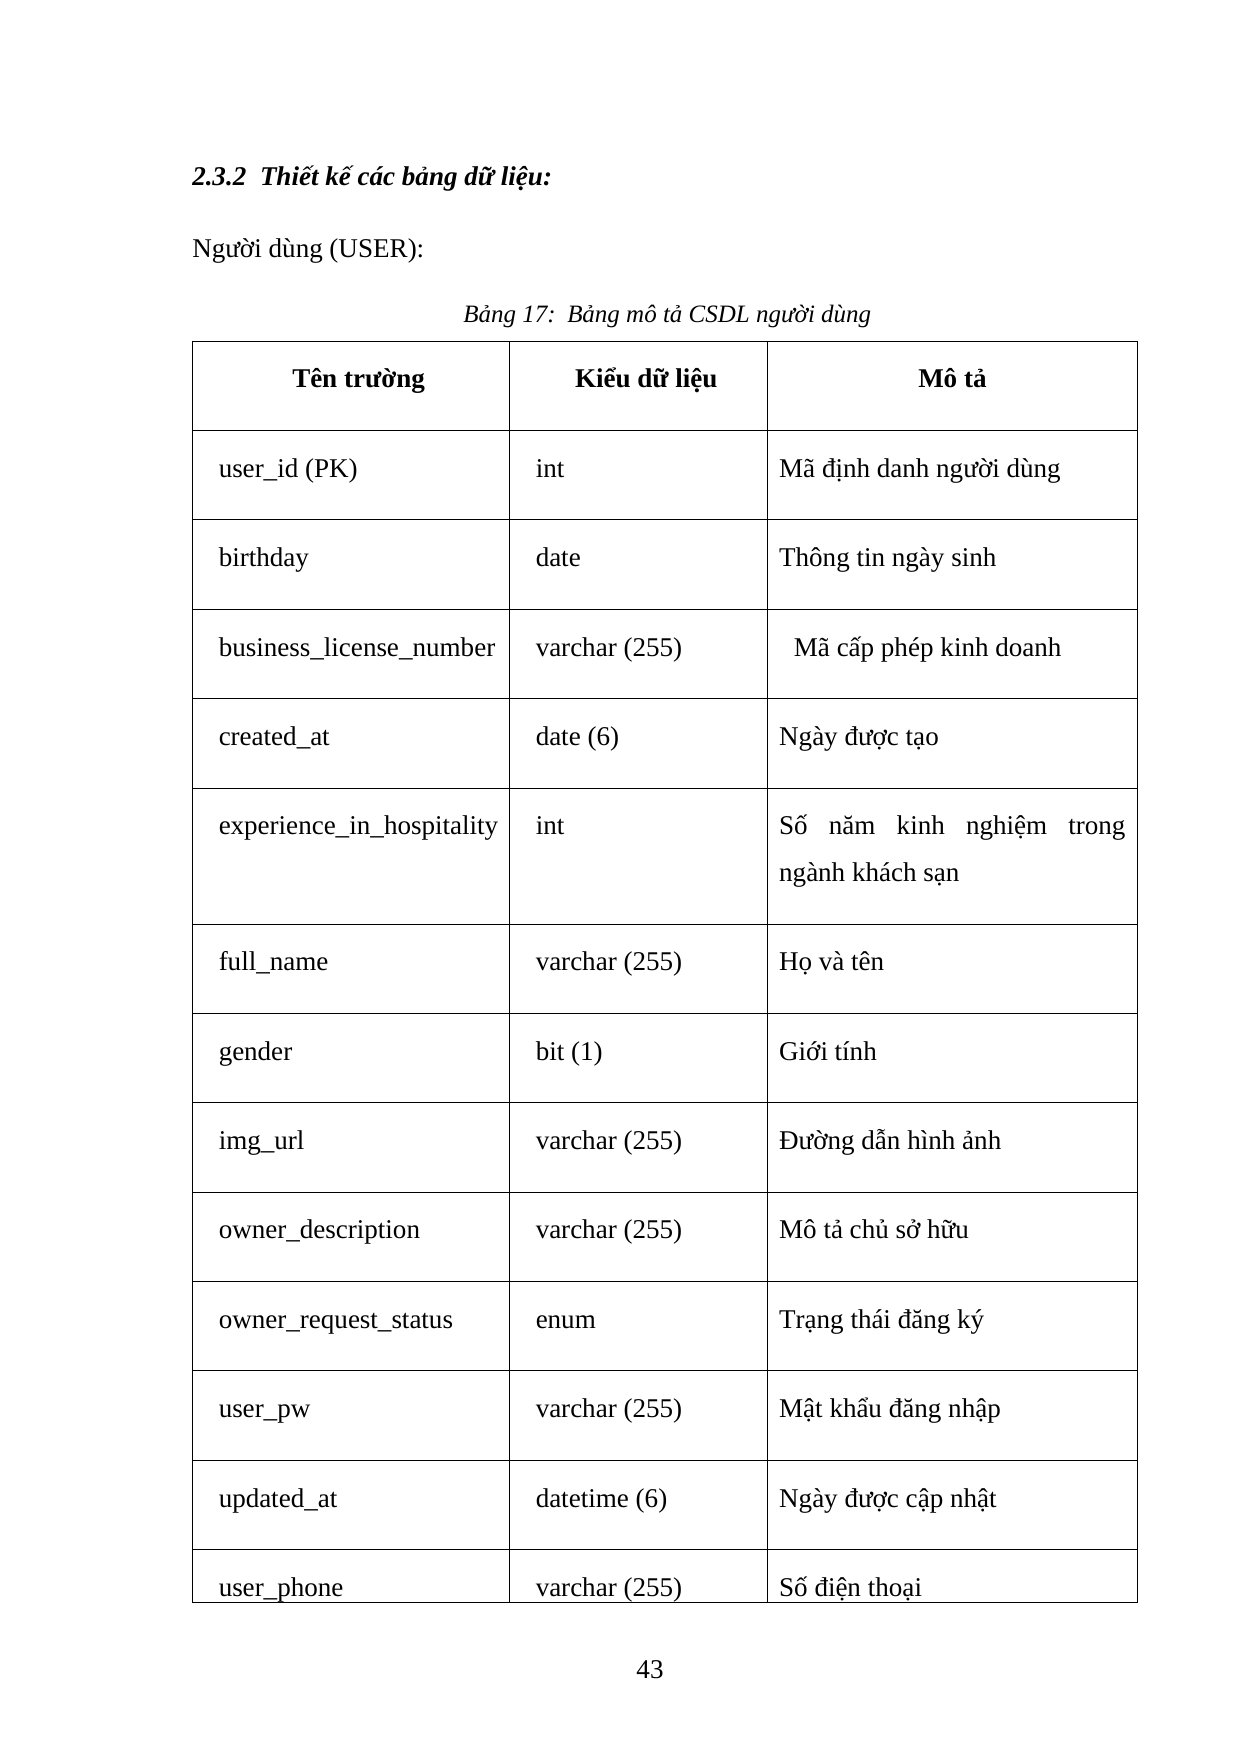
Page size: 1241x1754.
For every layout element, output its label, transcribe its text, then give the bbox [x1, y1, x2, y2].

table_cell enum [510, 1282, 767, 1370]
table_cell date [510, 520, 767, 609]
table_cell img_url [193, 1103, 509, 1192]
table_cell owner_description [193, 1193, 509, 1281]
table_header Mô tả [768, 342, 1137, 430]
text Người dùng (USER): [192, 232, 1122, 263]
table_cell Ngày được cập nhật [768, 1461, 1137, 1549]
table_cell varchar (255) [510, 925, 767, 1013]
table_cell date (6) [510, 699, 767, 787]
table_cell datetime (6) [510, 1461, 767, 1549]
table_cell Đường dẫn hình ảnh [768, 1103, 1137, 1192]
table_cell int [510, 789, 767, 923]
table_cell Mật khẩu đăng nhập [768, 1371, 1137, 1460]
table_cell Mã cấp phép kinh doanh [768, 610, 1137, 698]
table_cell Số điện thoại [768, 1550, 1137, 1602]
table_cell birthday [193, 520, 509, 609]
table_cell business_license_number [193, 610, 509, 698]
table_cell full_name [193, 925, 509, 1013]
table_cell bit (1) [510, 1014, 767, 1102]
table_cell Ngày được tạo [768, 699, 1137, 787]
table_cell Thông tin ngày sinh [768, 520, 1137, 609]
table_cell varchar (255) [510, 1371, 767, 1460]
table_cell varchar (255) [510, 1193, 767, 1281]
table_cell user_id (PK) [193, 431, 509, 519]
table_header Kiểu dữ liệu [510, 342, 767, 430]
table_cell updated_at [193, 1461, 509, 1549]
table_cell user_pw [193, 1371, 509, 1460]
table_cell experience_in_hospitality [193, 789, 509, 923]
table_cell gender [193, 1014, 509, 1102]
table_cell int [510, 431, 767, 519]
table_cell Mô tả chủ sở hữu [768, 1193, 1137, 1281]
table_cell varchar (255) [510, 610, 767, 698]
table_cell Mã định danh người dùng [768, 431, 1137, 519]
table_cell varchar (255) [510, 1103, 767, 1192]
table_cell varchar (255) [510, 1550, 767, 1602]
table_cell Số năm kinh nghiệm trong ngành khách sạn [768, 789, 1137, 923]
table_cell user_phone [193, 1550, 509, 1602]
table_cell owner_request_status [193, 1282, 509, 1370]
table_cell created_at [193, 699, 509, 787]
table_cell Giới tính [768, 1014, 1137, 1102]
table_cell Trạng thái đăng ký [768, 1282, 1137, 1370]
text Bảng mô tả CSDL người dùng [214, 299, 1122, 328]
table_cell Họ và tên [768, 925, 1137, 1013]
subtitle Thiết kế các bảng dữ liệu: [192, 160, 1122, 191]
table_header Tên trường [193, 342, 509, 430]
